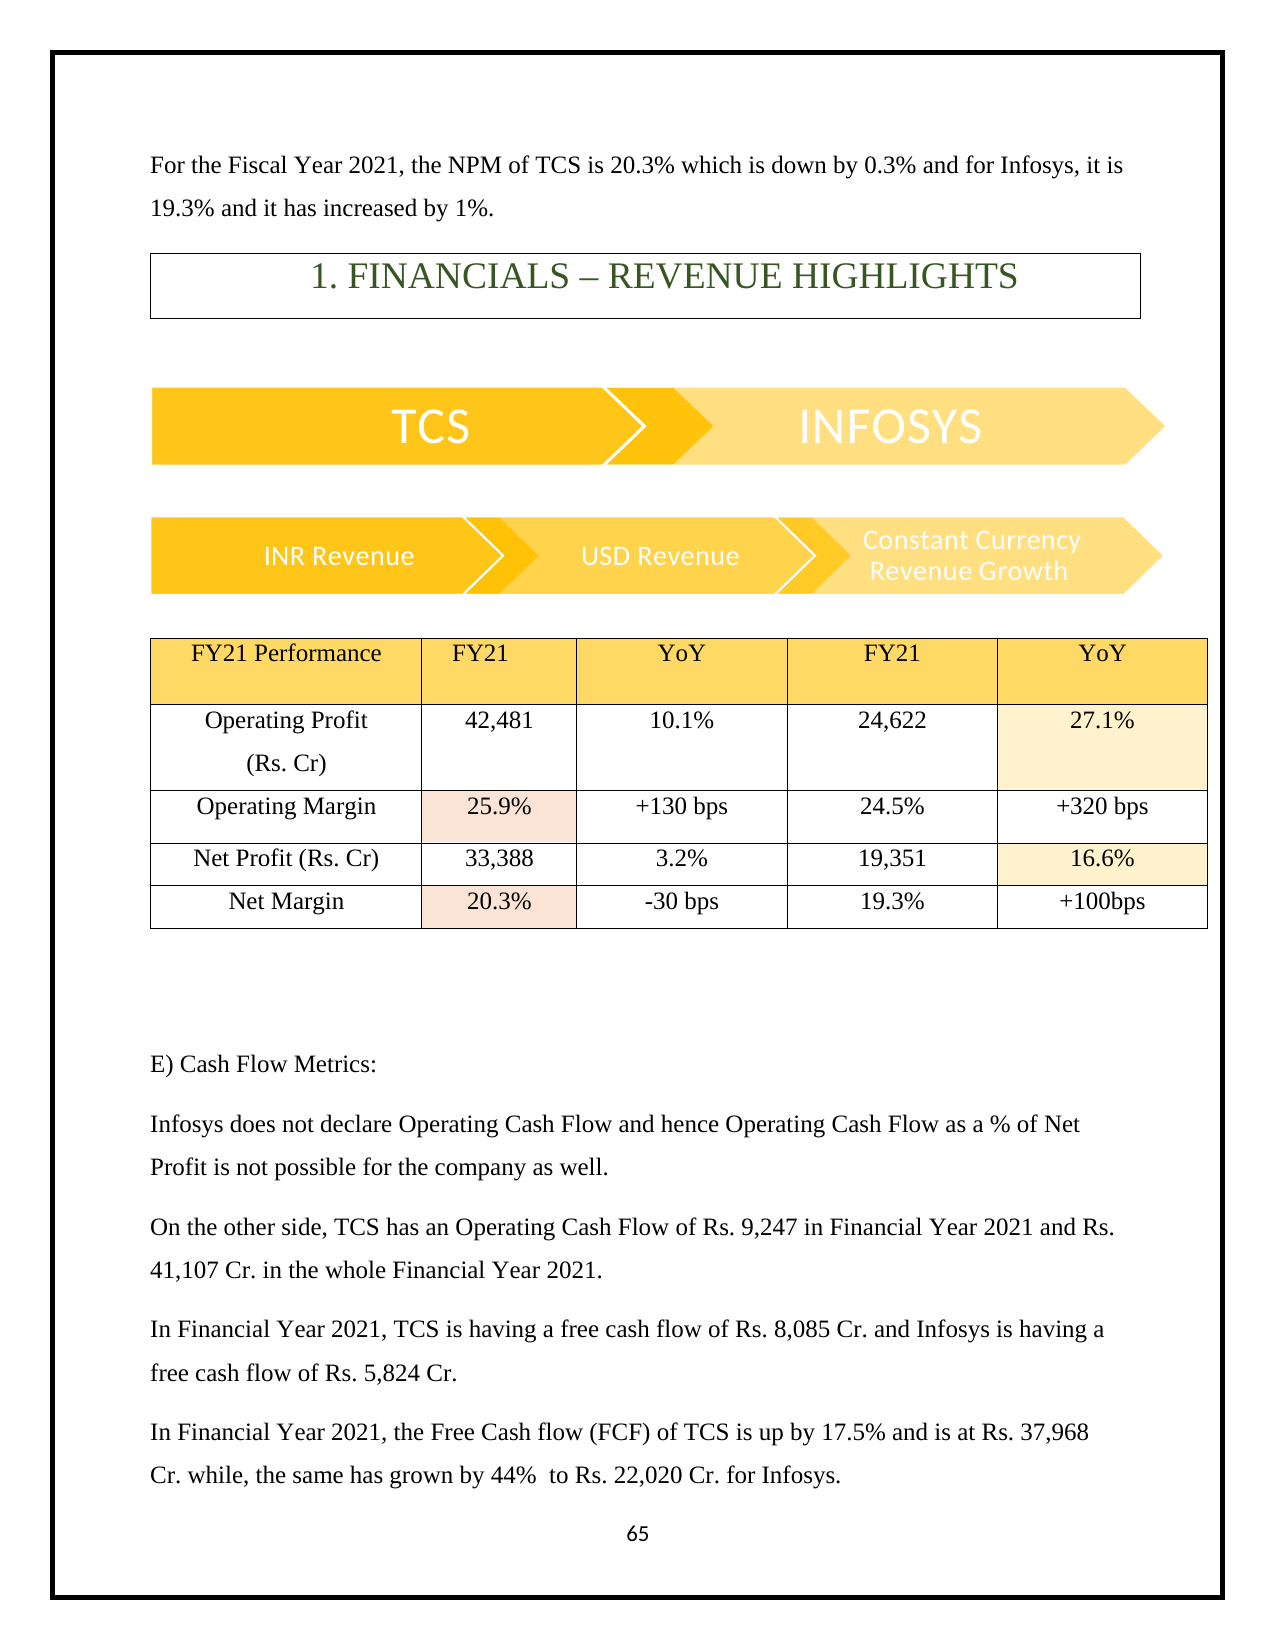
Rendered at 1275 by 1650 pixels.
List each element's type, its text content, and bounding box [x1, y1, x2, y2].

table_cell +100bps [998, 886, 1207, 928]
table_cell 19,351 [788, 844, 997, 885]
table_cell +130 bps [577, 791, 787, 842]
table_cell 24,622 [788, 705, 997, 790]
table_header FY21 [788, 639, 997, 704]
text For the Fiscal Year 2021, the NPM of TCS is 20.3% which is down by 0.3% and for Infosys, it is 19.3% and it has increased by 1%. [150, 150, 1125, 222]
text Infosys does not declare Operating Cash Flow and hence Operating Cash Flow as a % of Net Profit is not possible for the company as well. [150, 1109, 1125, 1181]
table_cell 42,481 [422, 705, 576, 790]
table_header YoY [577, 639, 787, 704]
text In Financial Year 2021, TCS is having a free cash flow of Rs. 8,085 Cr. and Infosys is having a free cash flow of Rs. 5,824 Cr. [150, 1314, 1125, 1386]
table_cell 19.3% [788, 886, 997, 928]
table_cell -30 bps [577, 886, 787, 928]
table_cell 3.2% [577, 844, 787, 885]
table_cell 16.6% [998, 844, 1207, 885]
table_header YoY [998, 639, 1207, 704]
table_cell +320 bps [998, 791, 1207, 842]
table_cell 25.9% [422, 791, 576, 842]
text In Financial Year 2021, the Free Cash flow (FCF) of TCS is up by 17.5% and is at Rs. 37,968 Cr. while, the same has grown by 44% to Rs. 22,020 Cr. for Infosys. [150, 1417, 1125, 1489]
text E) Cash Flow Metrics: [150, 1049, 1125, 1078]
table_cell Net Margin [151, 886, 421, 928]
table_cell 20.3% [422, 886, 576, 928]
table_cell 10.1% [577, 705, 787, 790]
table_header FINANCIALS – REVENUE HIGHLIGHTS [151, 254, 1140, 318]
text On the other side, TCS has an Operating Cash Flow of Rs. 9,247 in Financial Year 2021 and Rs. 41,107 Cr. in the whole Financial Year 2021. [150, 1212, 1125, 1283]
table_cell 33,388 [422, 844, 576, 885]
table_header FY21 Performance [151, 639, 421, 704]
table_cell Net Profit (Rs. Cr) [151, 844, 421, 885]
table_cell Operating Margin [151, 791, 421, 842]
table_cell 27.1% [998, 705, 1207, 790]
table_cell Operating Profit (Rs. Cr) [151, 705, 421, 790]
table_cell 24.5% [788, 791, 997, 842]
table_header FY21 [422, 639, 576, 704]
